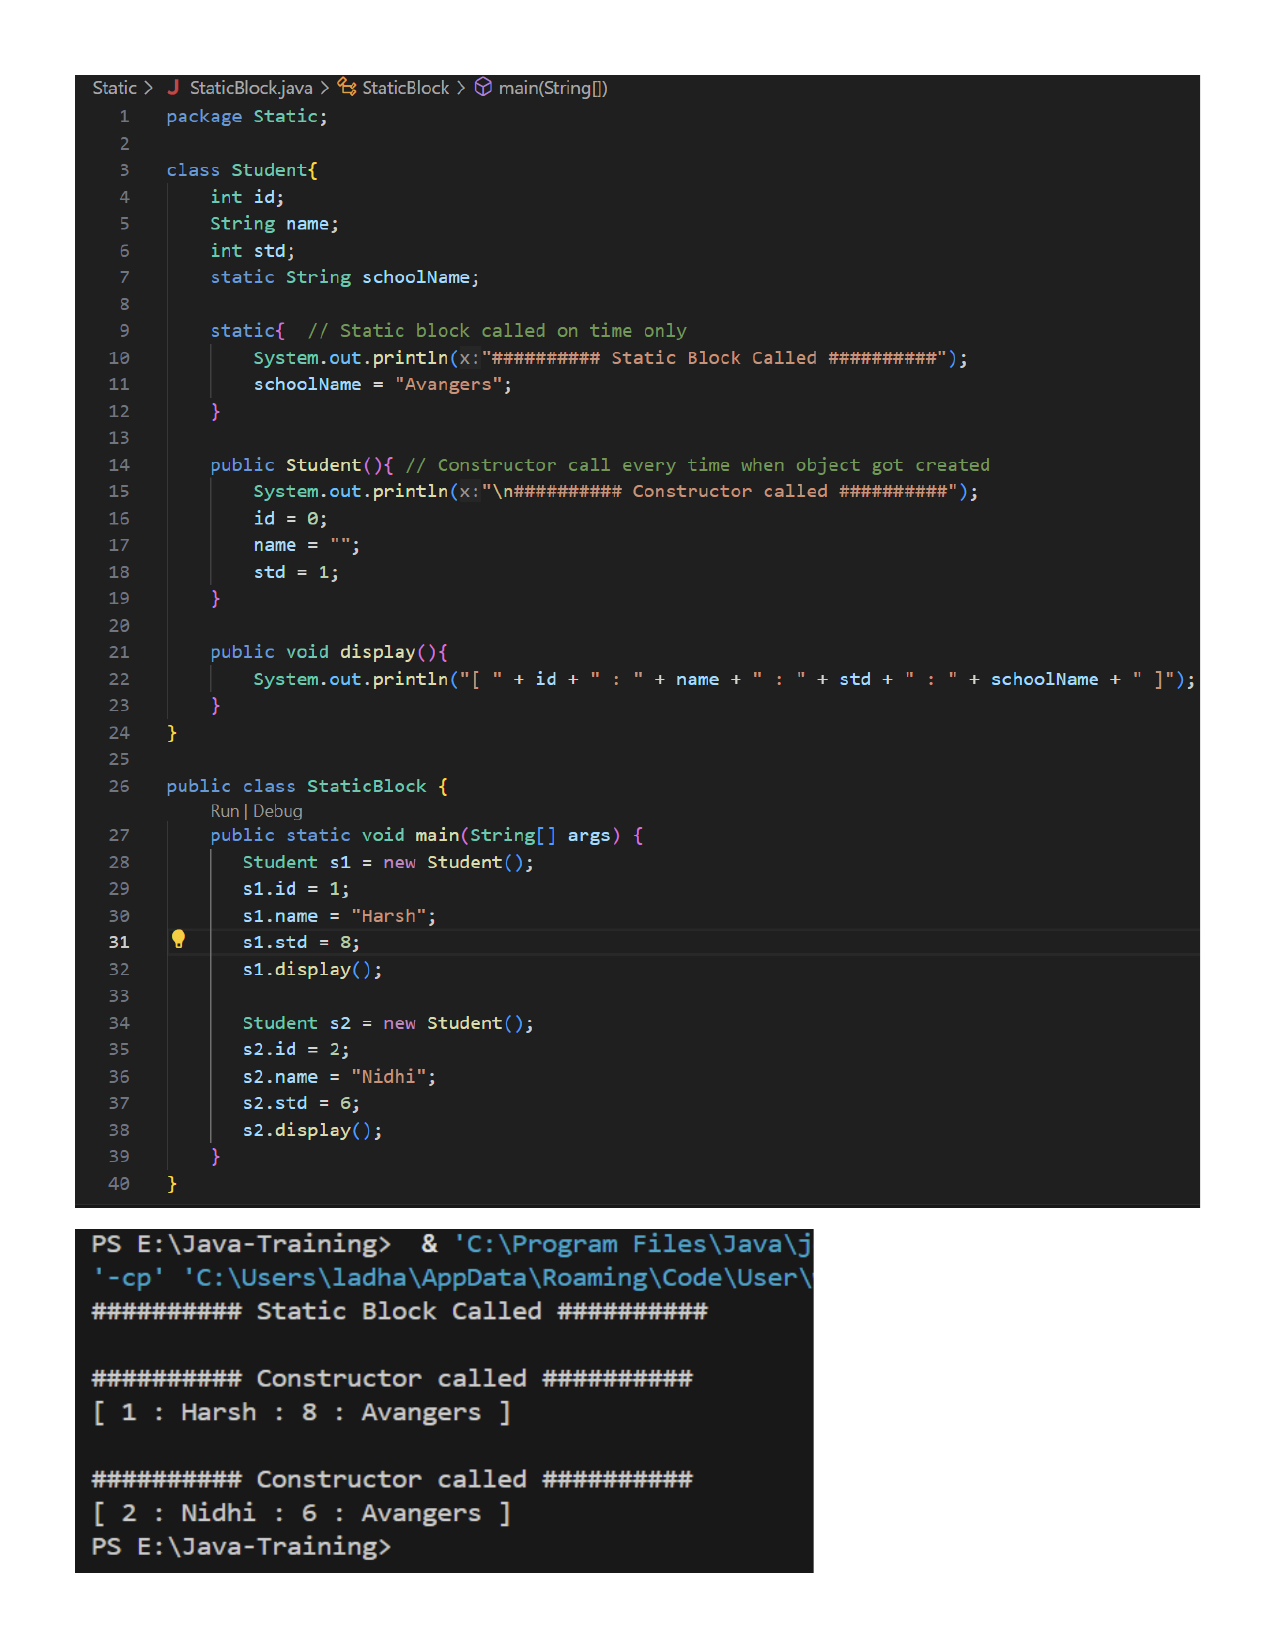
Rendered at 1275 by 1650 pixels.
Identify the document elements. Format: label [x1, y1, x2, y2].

picture [75, 75, 1200, 1208]
picture [75, 1229, 814, 1573]
